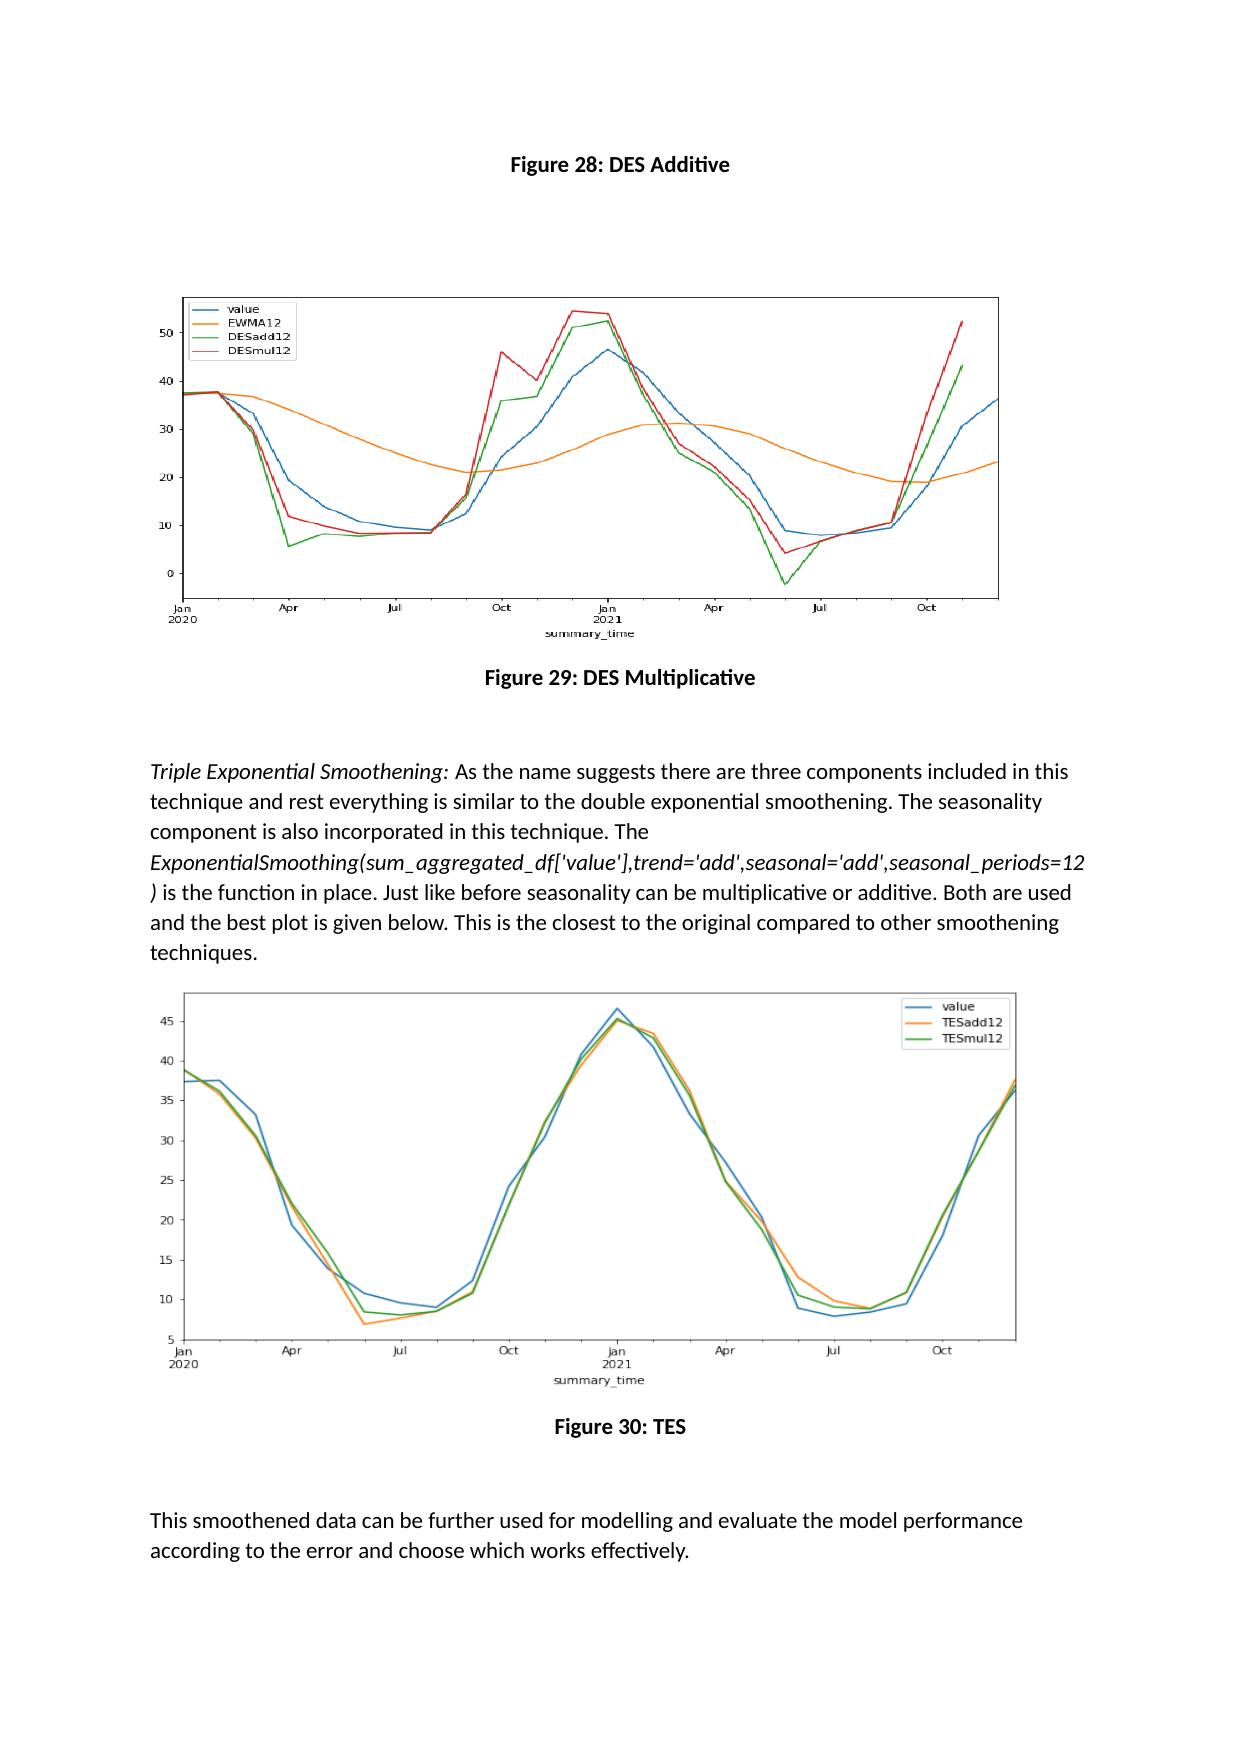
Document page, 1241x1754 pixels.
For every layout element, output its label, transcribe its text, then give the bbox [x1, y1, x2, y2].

picture [150, 985, 1023, 1394]
text Triple Exponential Smoothening: As the name suggests there are three components included in this technique and rest everything is similar to the double exponential smoothening. The seasonality component is also incorporated in this technique. The ExponentialSmoothing(sum_aggregated_df['value'],trend='add',seasonal='add',seasonal_periods=12) is the function in place. Just like before seasonality can be multiplicative or additive. Both are used and the best plot is given below. This is the closest to the original compared to other smoothening techniques. [150, 757, 1090, 966]
text Figure 28: DES Additive [150, 150, 1090, 178]
picture [150, 290, 1006, 645]
text This smoothened data can be further used for modelling and evaluate the model performance according to the error and choose which works effectively. [150, 1506, 1090, 1564]
text Figure 30: TES [150, 1412, 1090, 1440]
text Figure 29: DES Multiplicative [150, 663, 1090, 691]
